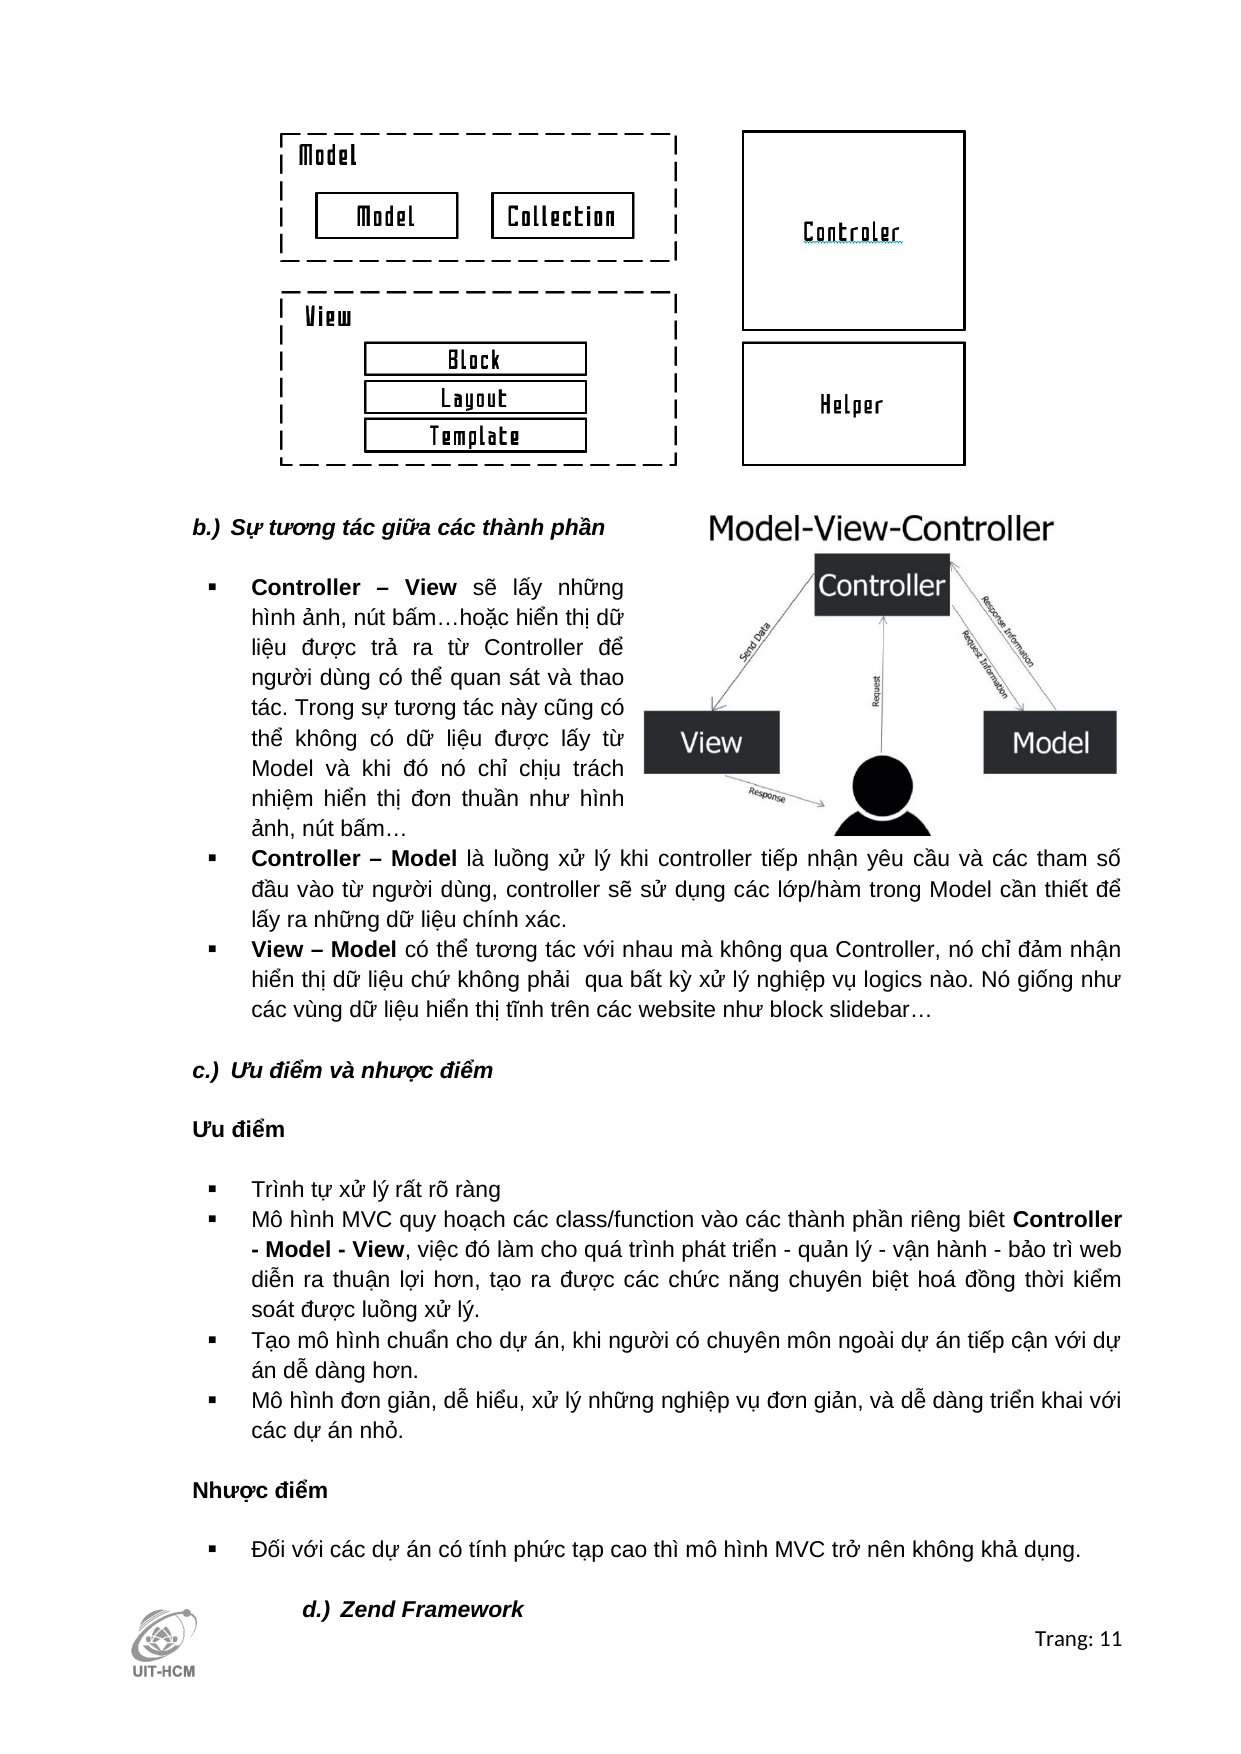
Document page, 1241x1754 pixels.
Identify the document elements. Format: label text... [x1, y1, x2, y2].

text Ưu điểm [192, 1297, 1122, 1324]
list Controller – View sẽ lấy những hình ảnh, nút bấm…hoặc hiển thị dữ liệu được trả ra từ Controller để người dùng có thể quan sát và thao tác. Trong sự tương tác này cũng có thể không có dữ liệu được lấy từ Model và khi đó nó chỉ chịu trách nhiệm hiển thị đơn thuần như hình ảnh, nút bấm… [207, 845, 1122, 1023]
picture [267, 390, 974, 753]
list Model: là nơi chứa những nghiệp vụ tương tác với dữ liệu hoặc hệ quản trị cơ sở dữ liệu (mysql, mssql… ); nó sẽ bao gồm các class/function xử lý nhiều nghiệp vụ như kết nối database, truy vấn dữ liệu, thêm – xóa – sửa dữ liệu… [207, 118, 1122, 205]
list View – Model có thể tương tác với nhau mà không qua Controller, nó chỉ đảm nhận hiển thị dữ liệu chứ không phải qua bất kỳ xử lý nghiệp vụ logics nào. Nó giống như các vùng dữ liệu hiển thị tĩnh trên các website như block slidebar… [207, 1117, 1122, 1204]
list Mô hình MVC quy hoạch các class/function vào các thành phần riêng biêt Controller - Model - View, việc đó làm cho quá trình phát triển - quản lý - vận hành - bảo trì web diễn ra thuận lợi hơn, tạo ra được các chức năng chuyên biệt hoá đồng thời kiểm soát được luồng xử lý. [207, 1387, 1122, 1504]
list Tạo mô hình chuẩn cho dự án, khi người có chuyên môn ngoài dự án tiếp cận với dự án dễ dàng hơn. [207, 1508, 1122, 1564]
list Ưu điểm và nhược điểm [192, 1238, 1122, 1264]
list Controller: là nới tiếp nhận những yêu cầu xử lý được gửi từ người dùng, nó sẽ gồm những class/ function xử lý nhiều nghiệp vụ logic giúp lấy đúng dữ liệu thông tin cần thiết nhờ các nghiệp vụ lớp Model cung cấp và hiển thị dữ liệu đó ra cho người dùng nhờ lớp View. [207, 269, 1122, 386]
list Controller – Model là luồng xử lý khi controller tiếp nhận yêu cầu và các tham số đầu vào từ người dùng, controller sẽ sử dụng các lớp/hàm trong Model cần thiết để lấy ra những dữ liệu chính xác. [207, 1027, 1122, 1113]
list Trình tự xử lý rất rõ ràng [207, 1357, 1122, 1383]
picture [641, 787, 1121, 963]
list View: là nới chứa những giao diện như một nút bấm, khung nhập, menu, hình ảnh… nó đảm nhiệm nhiệm vụ hiển thị dữ liệu và giúp người dùng tương tác với hệ thống. [207, 209, 1122, 265]
subtitle Sự tương tác giữa các thành phần [192, 786, 1122, 812]
picture [118, 1607, 210, 1681]
